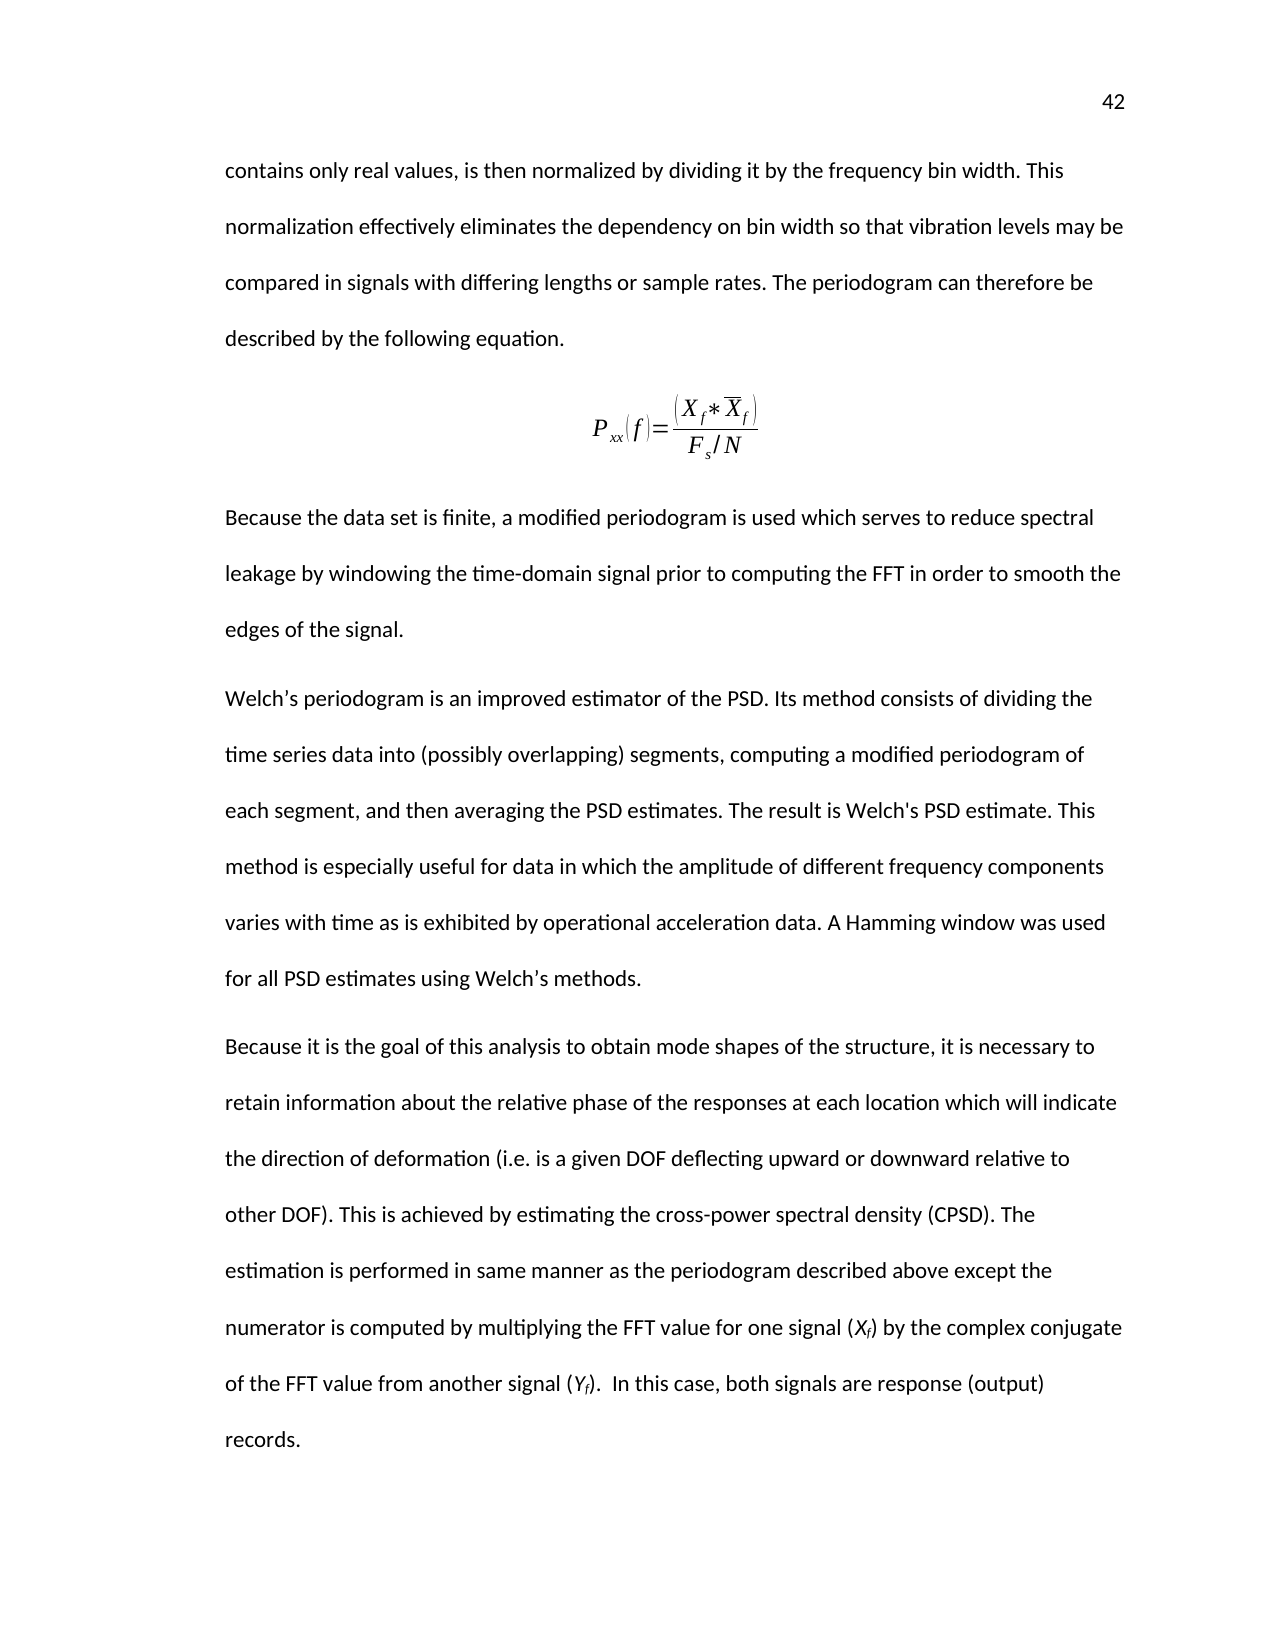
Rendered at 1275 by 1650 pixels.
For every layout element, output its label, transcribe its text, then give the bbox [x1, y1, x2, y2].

text Because it is the goal of this analysis to obtain mode shapes of the structure, it is necessary to retain information about the relative phase of the responses at each location which will indicate the direction of deformation (i.e. is a given DOF deflecting upward or downward relative to other DOF). This is achieved by estimating the cross-power spectral density (CPSD). The estimation is performed in same manner as the periodogram described above except the numerator is computed by multiplying the FFT value for one signal (Xf) by the complex conjugate of the FFT value from another signal (Yf). In this case, both signals are response (output) records. [225, 1032, 1125, 1453]
text Welch’s periodogram is an improved estimator of the PSD. Its method consists of dividing the time series data into (possibly overlapping) segments, computing a modified periodogram of each segment, and then averaging the PSD estimates. The result is Welch's PSD estimate. This method is especially useful for data in which the amplitude of different frequency components varies with time as is exhibited by operational acceleration data. A Hamming window was used for all PSD estimates using Welch’s methods. [225, 684, 1125, 992]
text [225, 156, 1125, 352]
text Because the data set is finite, a modified periodogram is used which serves to reduce spectral leakage by windowing the time-domain signal prior to computing the FFT in order to smooth the edges of the signal. [225, 503, 1125, 643]
